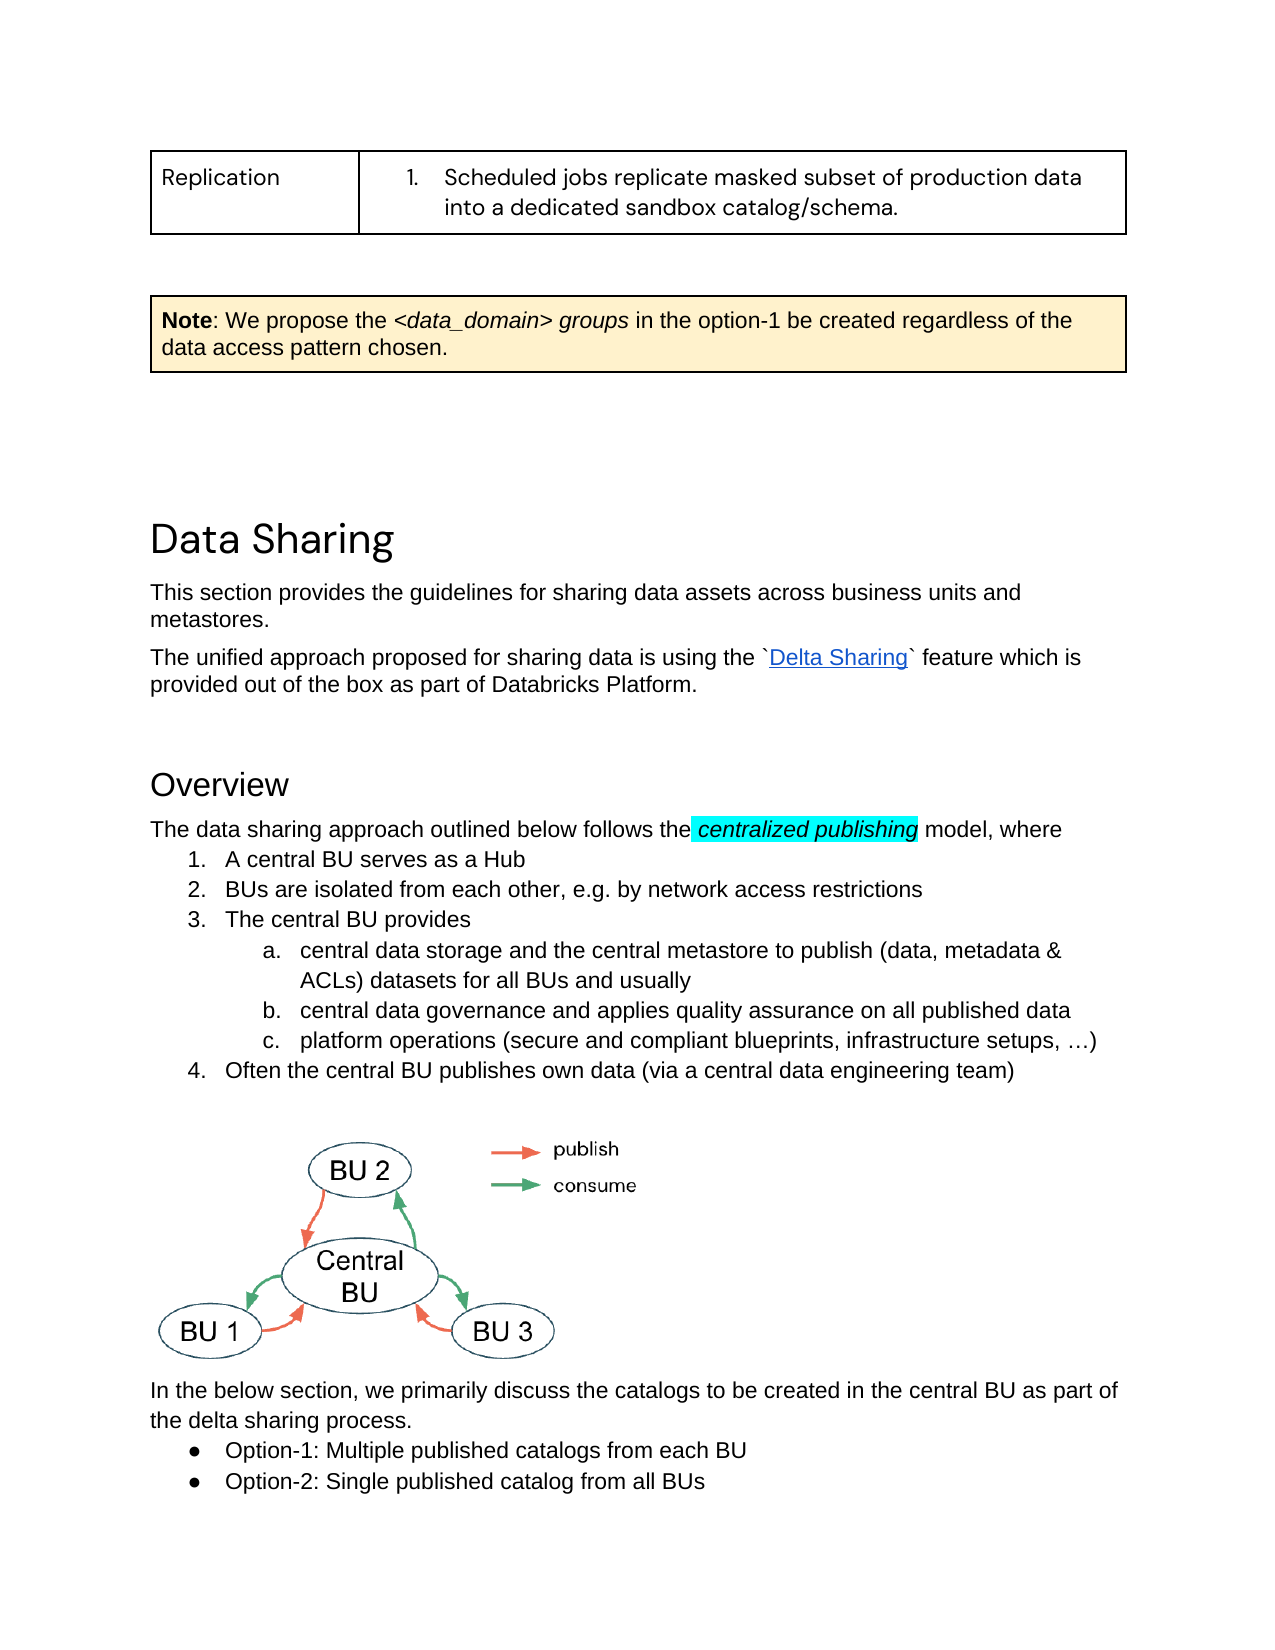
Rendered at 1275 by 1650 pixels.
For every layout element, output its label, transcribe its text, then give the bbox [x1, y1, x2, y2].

text In the below section, we primarily discuss the catalogs to be created in the central BU as part of the delta sharing process. [150, 1377, 1125, 1433]
list Option-1: Multiple published catalogs from each BU [187, 1437, 1125, 1464]
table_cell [360, 152, 1125, 232]
text The unified approach proposed for sharing data is using the `Delta Sharing` feature which is provided out of the box as part of Databricks Platform. [150, 644, 1125, 697]
list BUs are isolated from each other, e.g. by network access restrictions [187, 876, 1125, 902]
list platform operations (secure and compliant blueprints, infrastructure setups, …) [262, 1027, 1125, 1053]
list The central BU provides [187, 906, 1125, 933]
list Often the central BU publishes own data (via a central data engineering team) [187, 1057, 1125, 1084]
table_cell 2- Data Replication [152, 152, 358, 232]
list central data governance and applies quality assurance on all published data [262, 997, 1125, 1023]
picture [150, 1117, 642, 1374]
list Option-2: Single published catalog from all BUs [187, 1468, 1125, 1494]
list central data storage and the central metastore to publish (data, metadata & ACLs) datasets for all BUs and usually [262, 937, 1125, 993]
subtitle Overview [150, 765, 1125, 803]
table_header Note: We propose the <data_domain> groups in the option-1 be created regardless of the data access pattern chosen. [152, 297, 1125, 371]
text The data sharing approach outlined below follows the centralized publishing model, where [150, 816, 691, 842]
list A central BU serves as a Hub [187, 846, 1125, 872]
subtitle Data Sharing [150, 512, 1125, 567]
text This section provides the guidelines for sharing data assets across business units and metastores. [150, 579, 1125, 632]
text The data sharing approach outlined below follows the centralized publishing model, where [918, 816, 1125, 842]
